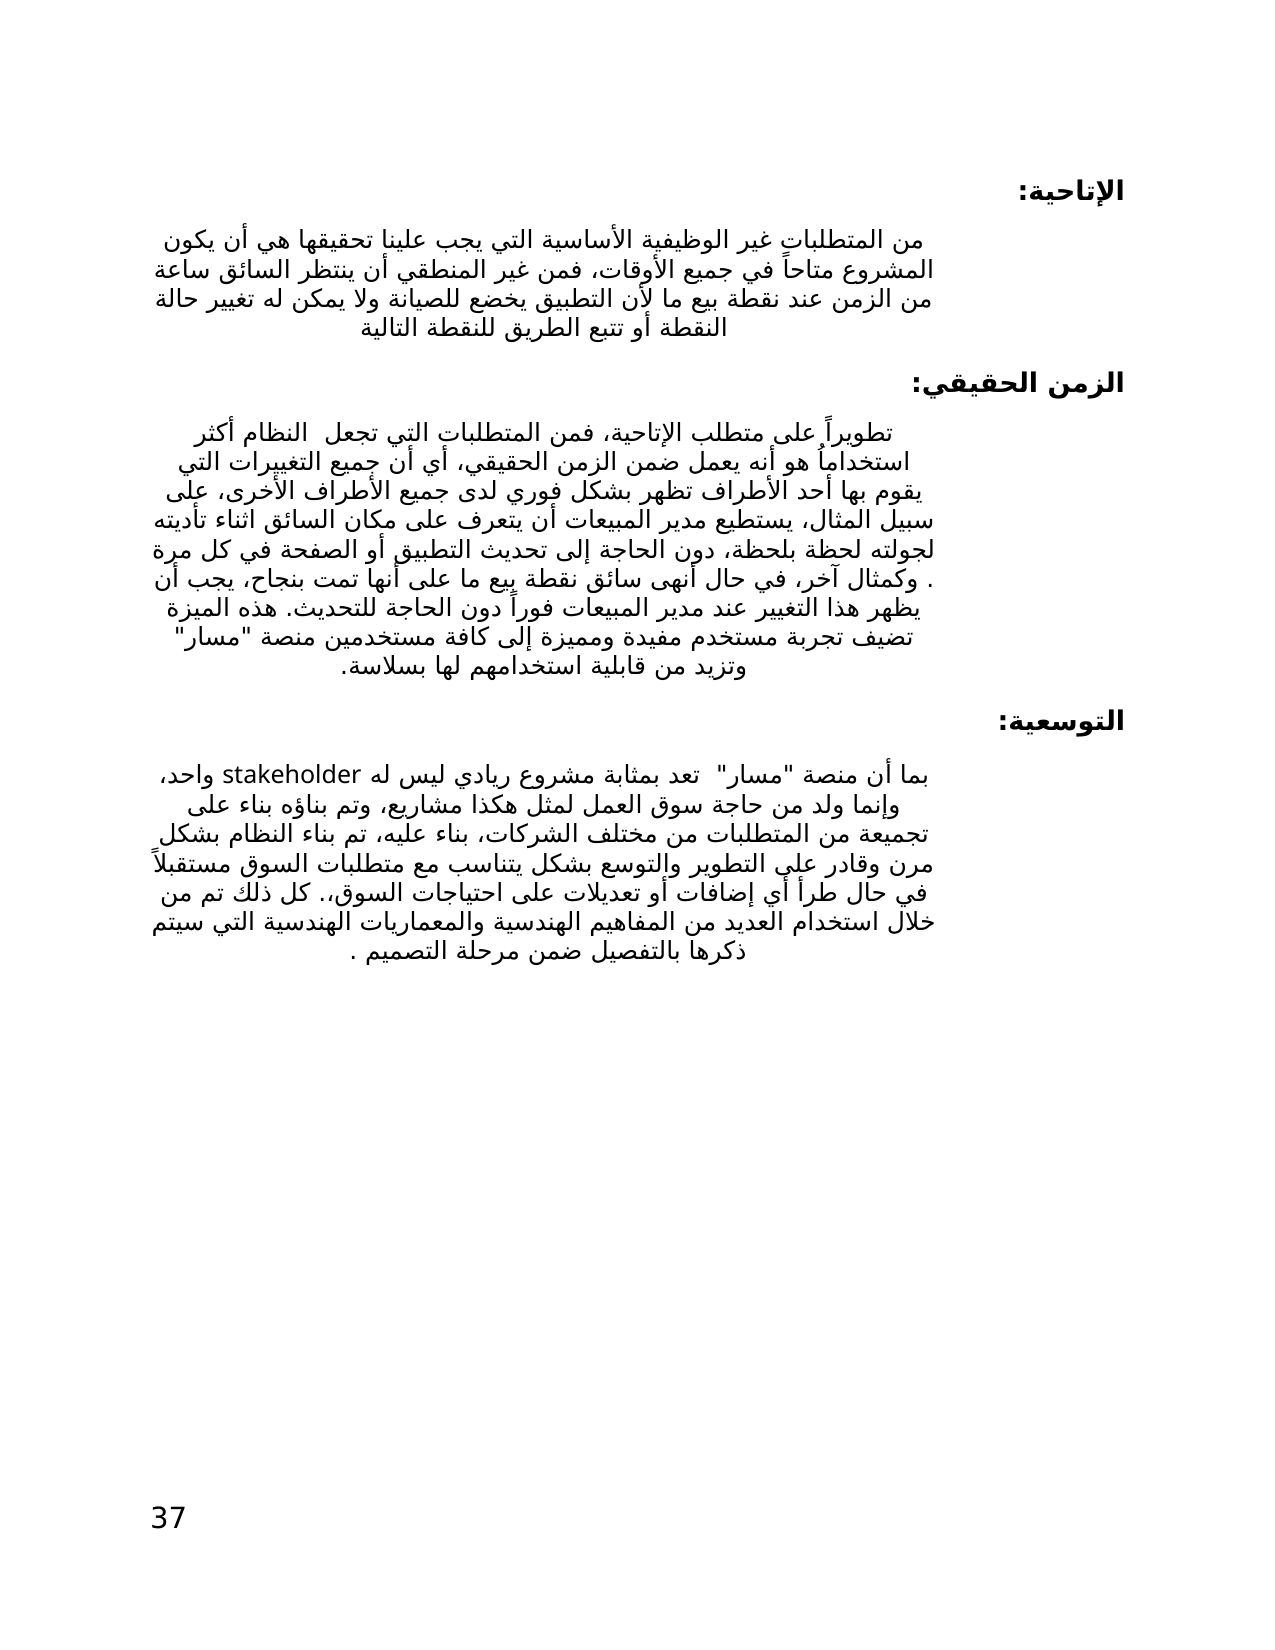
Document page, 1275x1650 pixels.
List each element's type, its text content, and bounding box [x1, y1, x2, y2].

text بما أن منصة "مسار" تعد بمثابة مشروع ريادي ليس له stakeholder واحد، وإنما ولد من حاجة سوق العمل لمثل هكذا مشاريع، وتم بناؤه بناء على تجميعة من المتطلبات من مختلف الشركات، بناء عليه، تم بناء النظام بشكل مرن وقادر على التطوير والتوسع بشكل يتناسب مع متطلبات السوق مستقبلاً في حال طرأ أي إضافات أو تعديلات على احتياجات السوق،. كل ذلك تم من خلال استخدام العديد من المفاهيم الهندسية والمعماريات الهندسية التي سيتم ذكرها بالتفصيل ضمن مرحلة التصميم . [150, 756, 937, 965]
title الزمن الحقيقي: [150, 367, 1125, 399]
text تطويراً على متطلب الإتاحية، فمن المتطلبات التي تجعل النظام أكثر استخداماُ هو أنه يعمل ضمن الزمن الحقيقي، أي أن جميع التغييرات التي يقوم بها أحد الأطراف تظهر بشكل فوري لدى جميع الأطراف الأخرى، على سبيل المثال، يستطيع مدير المبيعات أن يتعرف على مكان السائق اثناء تأديته لجولته لحظة بلحظة، دون الحاجة إلى تحديث التطبيق أو الصفحة في كل مرة . وكمثال آخر، في حال أنهى سائق نقطة بيع ما على أنها تمت بنجاح، يجب أن يظهر هذا التغيير عند مدير المبيعات فوراً دون الحاجة للتحديث. هذه الميزة تضيف تجربة مستخدم مفيدة ومميزة إلى كافة مستخدمين منصة "مسار" وتزيد من قابلية استخدامهم لها بسلاسة. [150, 418, 937, 681]
title التوسعية: [150, 706, 1125, 737]
title الإتاحية: [150, 175, 1125, 207]
text من المتطلبات غير الوظيفية الأساسية التي يجب علينا تحقيقها هي أن يكون المشروع متاحاً في جميع الأوقات، فمن غير المنطقي أن ينتظر السائق ساعة من الزمن عند نقطة بيع ما لأن التطبيق يخضع للصيانة ولا يمكن له تغيير حالة النقطة أو تتبع الطريق للنقطة التالية [150, 226, 937, 342]
